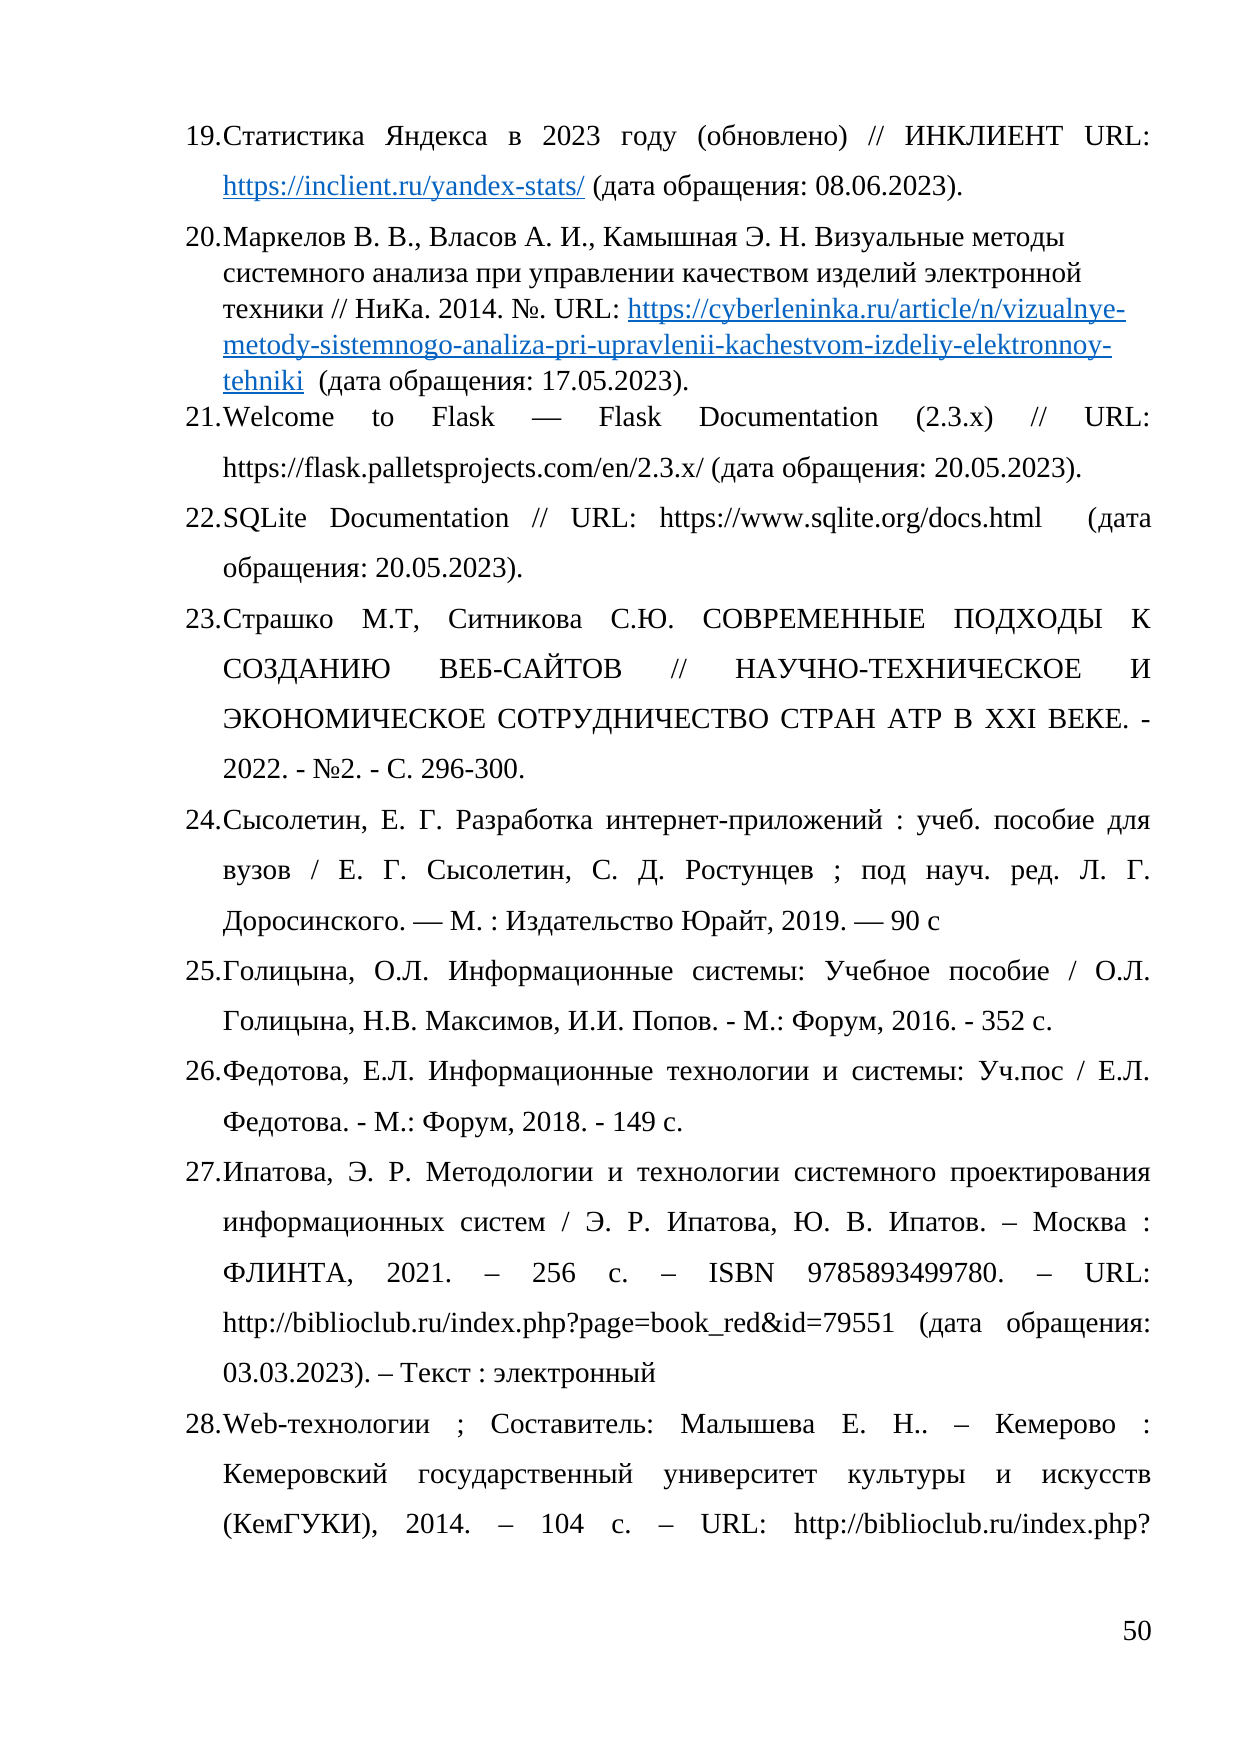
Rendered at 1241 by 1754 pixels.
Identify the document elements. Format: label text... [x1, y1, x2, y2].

list Голицына, О.Л. Информационные системы: Учебное пособие / О.Л. Голицына, Н.В. Максимов, И.И. Попов. - М.: Форум, 2016. - 352 c. [185, 953, 1152, 1037]
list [185, 1406, 1152, 1540]
list Страшко М.Т, Ситникова С.Ю. СОВРЕМЕННЫЕ ПОДХОДЫ К СОЗДАНИЮ ВЕБ-САЙТОВ // НАУЧНО-ТЕХНИЧЕСКОЕ И ЭКОНОМИЧЕСКОЕ СОТРУДНИЧЕСТВО СТРАН АТР В XXI ВЕКЕ. - 2022. - №2. - С. 296-300. [185, 601, 1152, 785]
list Маркелов В. В., Власов А. И., Камышная Э. Н. Визуальные методы системного анализа при управлении качеством изделий электронной техники // НиКа. 2014. №. URL: https://cyberleninka.ru/article/n/vizualnye-metody-sistemnogo-analiza-pri-upravlenii-kachestvom-izdeliy-elektronnoy-tehniki (дата обращения: 17.05.2023). [185, 219, 1152, 397]
list Ипатова, Э. Р. Методологии и технологии системного проектирования информационных систем / Э. Р. Ипатова, Ю. В. Ипатов. – Москва : ФЛИНТА, 2021. – 256 c. – ISBN 9785893499780. – URL: http://biblioclub.ru/index.php?page=book_red&id=79551 (дата обращения: 03.03.2023). – Текст : электронный [185, 1154, 1152, 1389]
list Сысолетин, Е. Г. Разработка интернет-приложений : учеб. пособие для вузов / Е. Г. Сысолетин, С. Д. Ростунцев ; под науч. ред. Л. Г. Доросинского. — М. : Издательство Юрайт, 2019. — 90 с [185, 802, 1152, 936]
list Статистика Яндекса в 2023 году (обновлено) // ИНКЛИЕНТ URL: https://inclient.ru/yandex-stats/ (дата обращения: 08.06.2023). [185, 118, 1152, 202]
list SQLite Documentation // URL: https://www.sqlite.org/docs.html (дата обращения: 20.05.2023). [185, 500, 1152, 584]
list Федотова, Е.Л. Информационные технологии и системы: Уч.пос / Е.Л. Федотова. - М.: Форум, 2018. - 149 c. [185, 1053, 1152, 1137]
list Welcome to Flask — Flask Documentation (2.3.x) // URL: https://flask.palletsprojects.com/en/2.3.x/ (дата обращения: 20.05.2023). [185, 399, 1152, 483]
